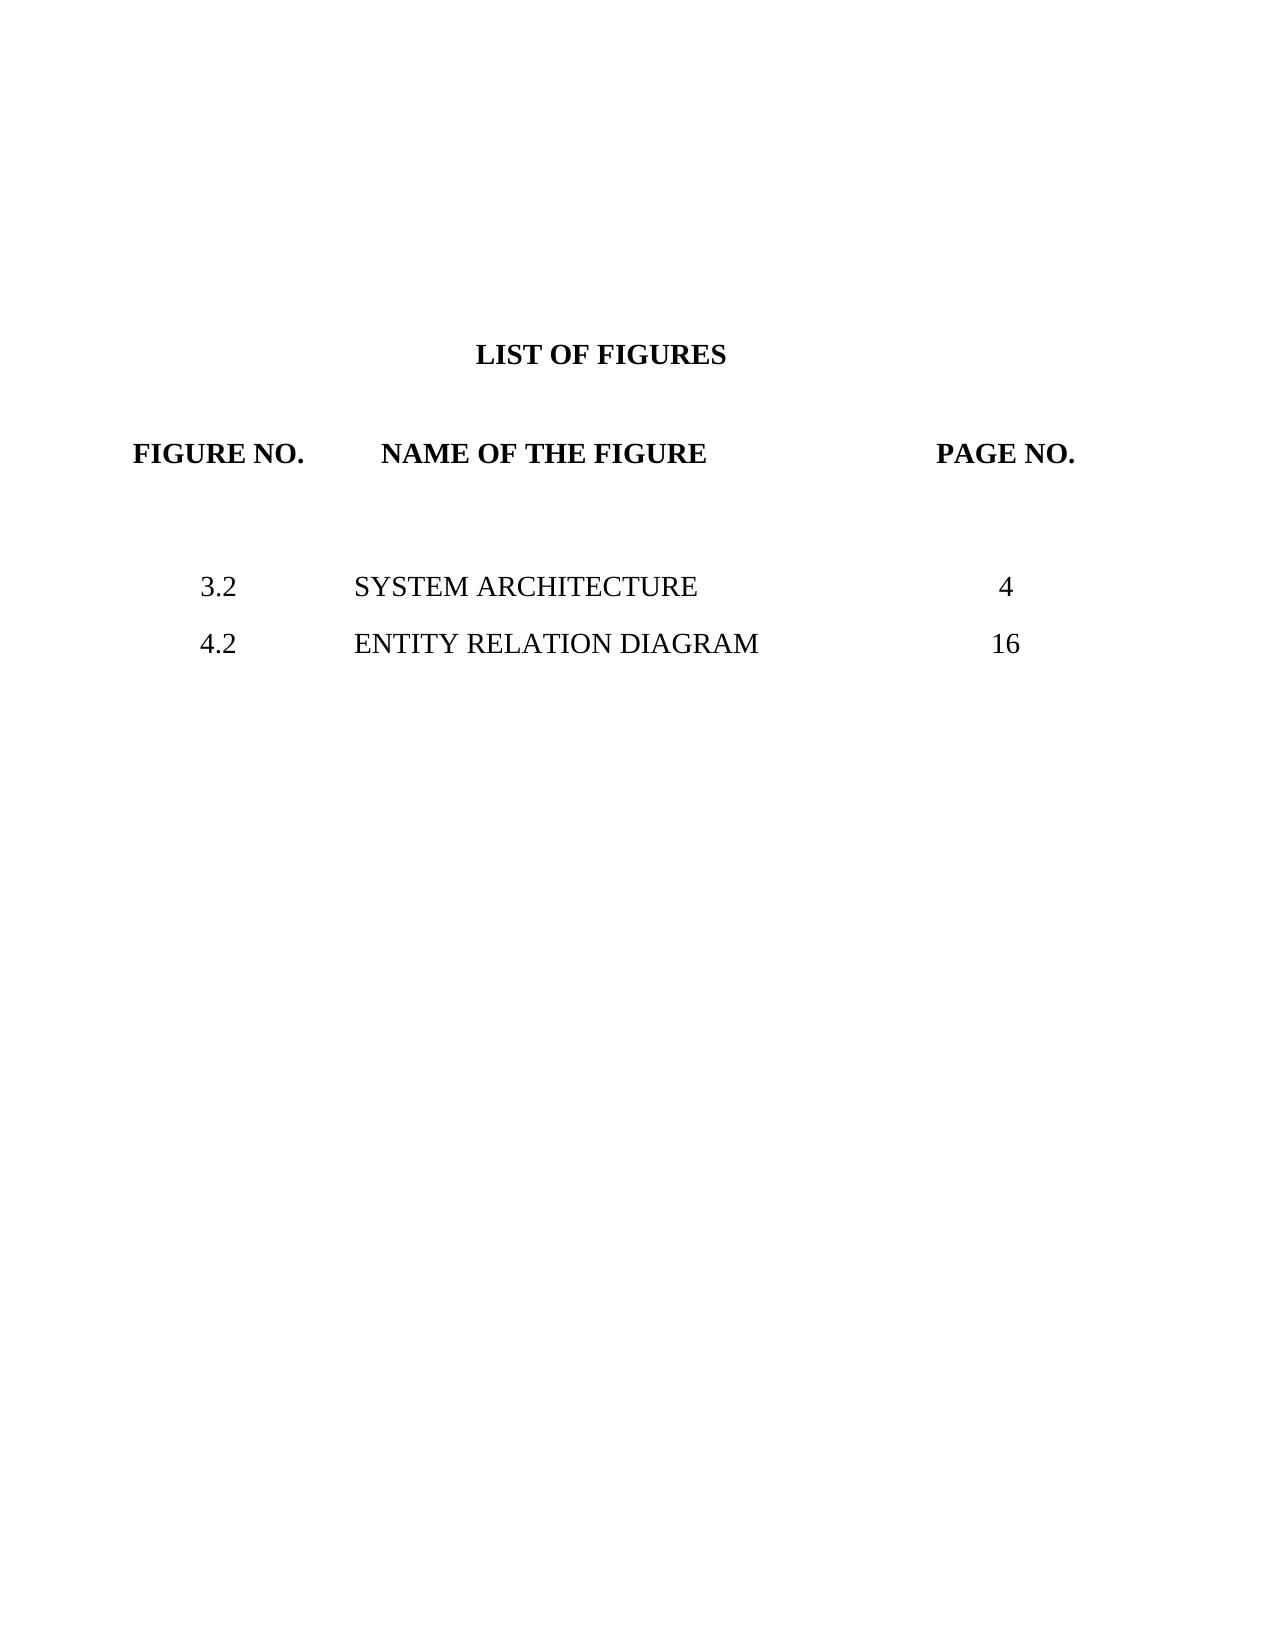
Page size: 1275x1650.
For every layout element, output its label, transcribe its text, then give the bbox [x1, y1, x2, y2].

subtitle FIGURE NO. NAME OF THE FIGURE PAGE NO. [133, 436, 1215, 469]
text LIST OF FIGURES [417, 337, 1215, 370]
text 3.2 SYSTEM ARCHITECTURE 4 [200, 569, 1215, 602]
list ENTITY RELATION DIAGRAM 16 [200, 627, 1215, 660]
